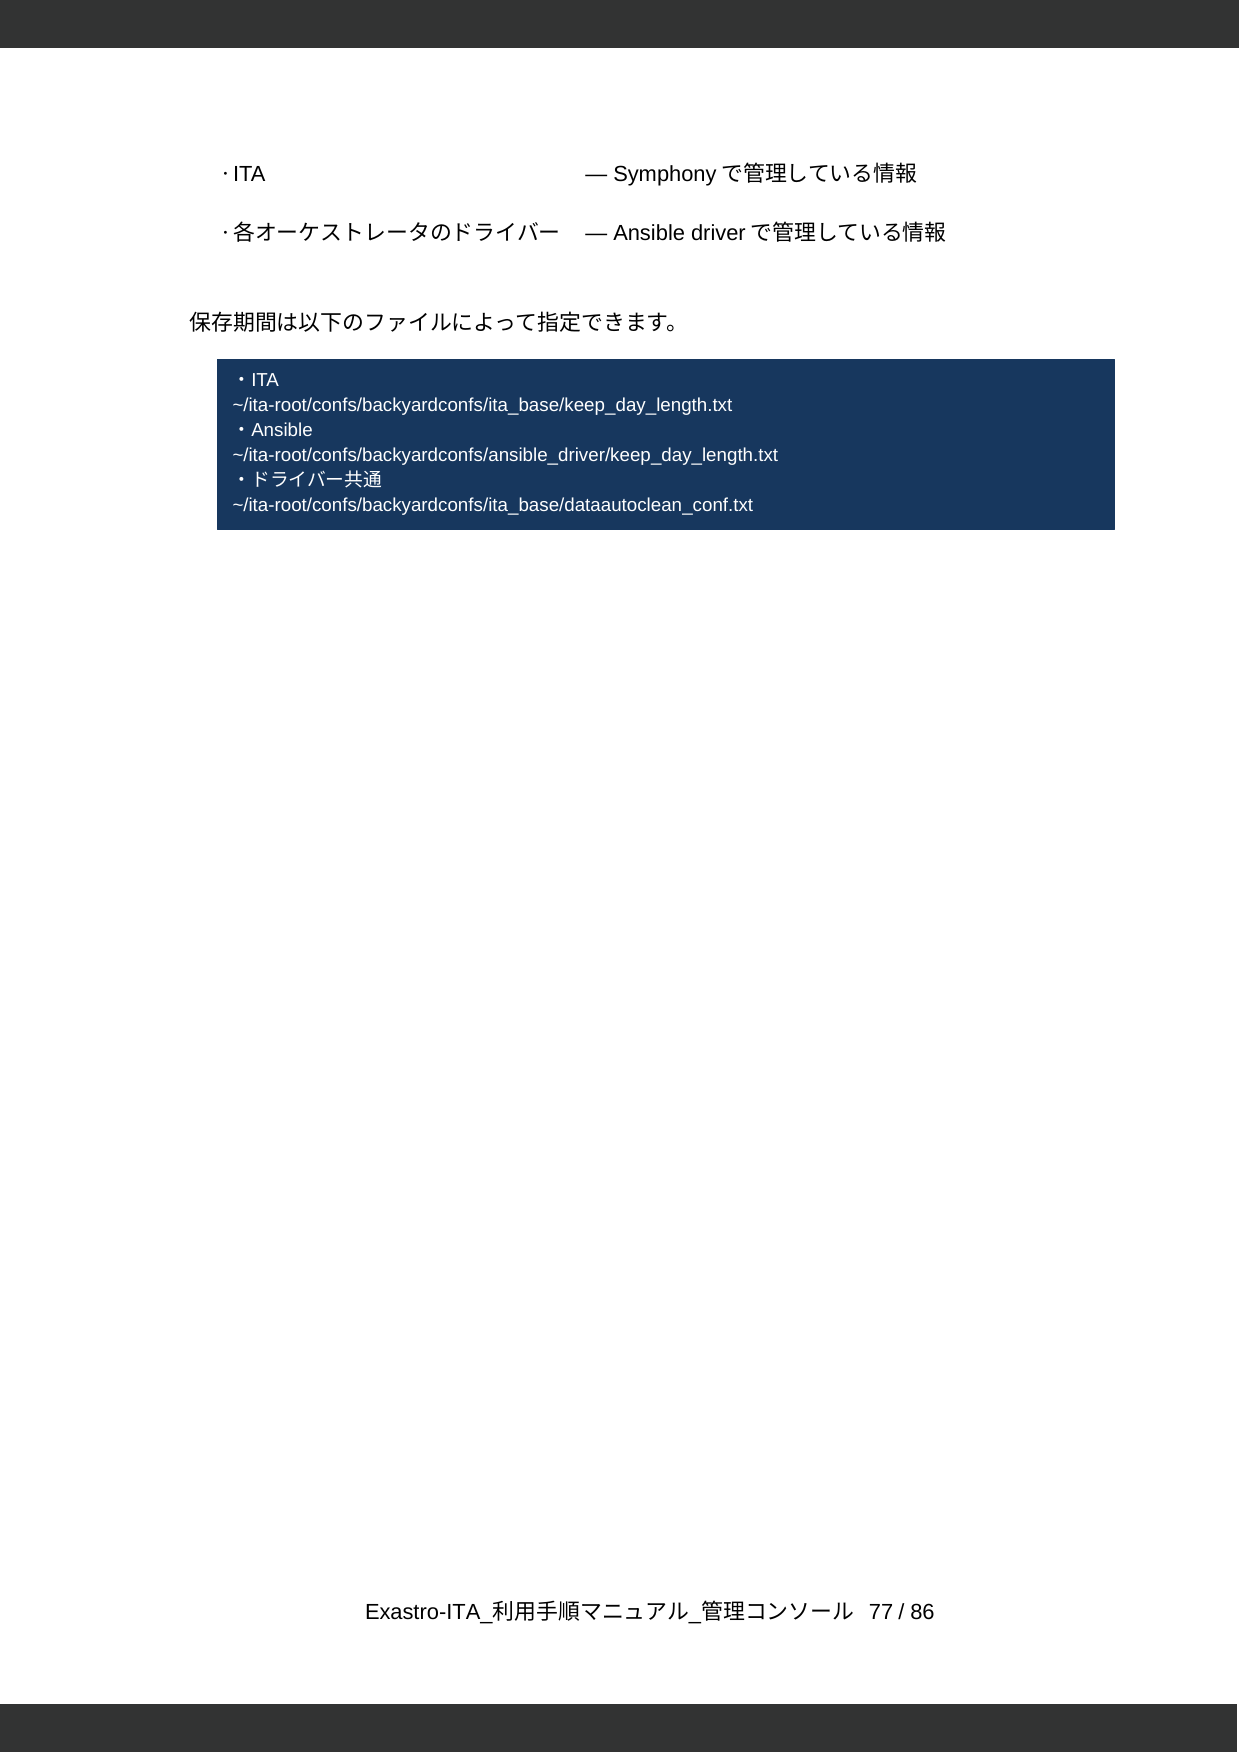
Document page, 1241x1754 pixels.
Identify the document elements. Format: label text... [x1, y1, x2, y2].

picture [0, 0, 1239, 48]
list 各オーケストレータのドライバー ― Ansible driverで管理している情報 [222, 201, 1152, 261]
picture [0, 1704, 1237, 1752]
list ITA ― Symphonyで管理している情報 [222, 142, 1152, 201]
text 保存期間は以下のファイルによって指定できます。 [189, 291, 1152, 350]
